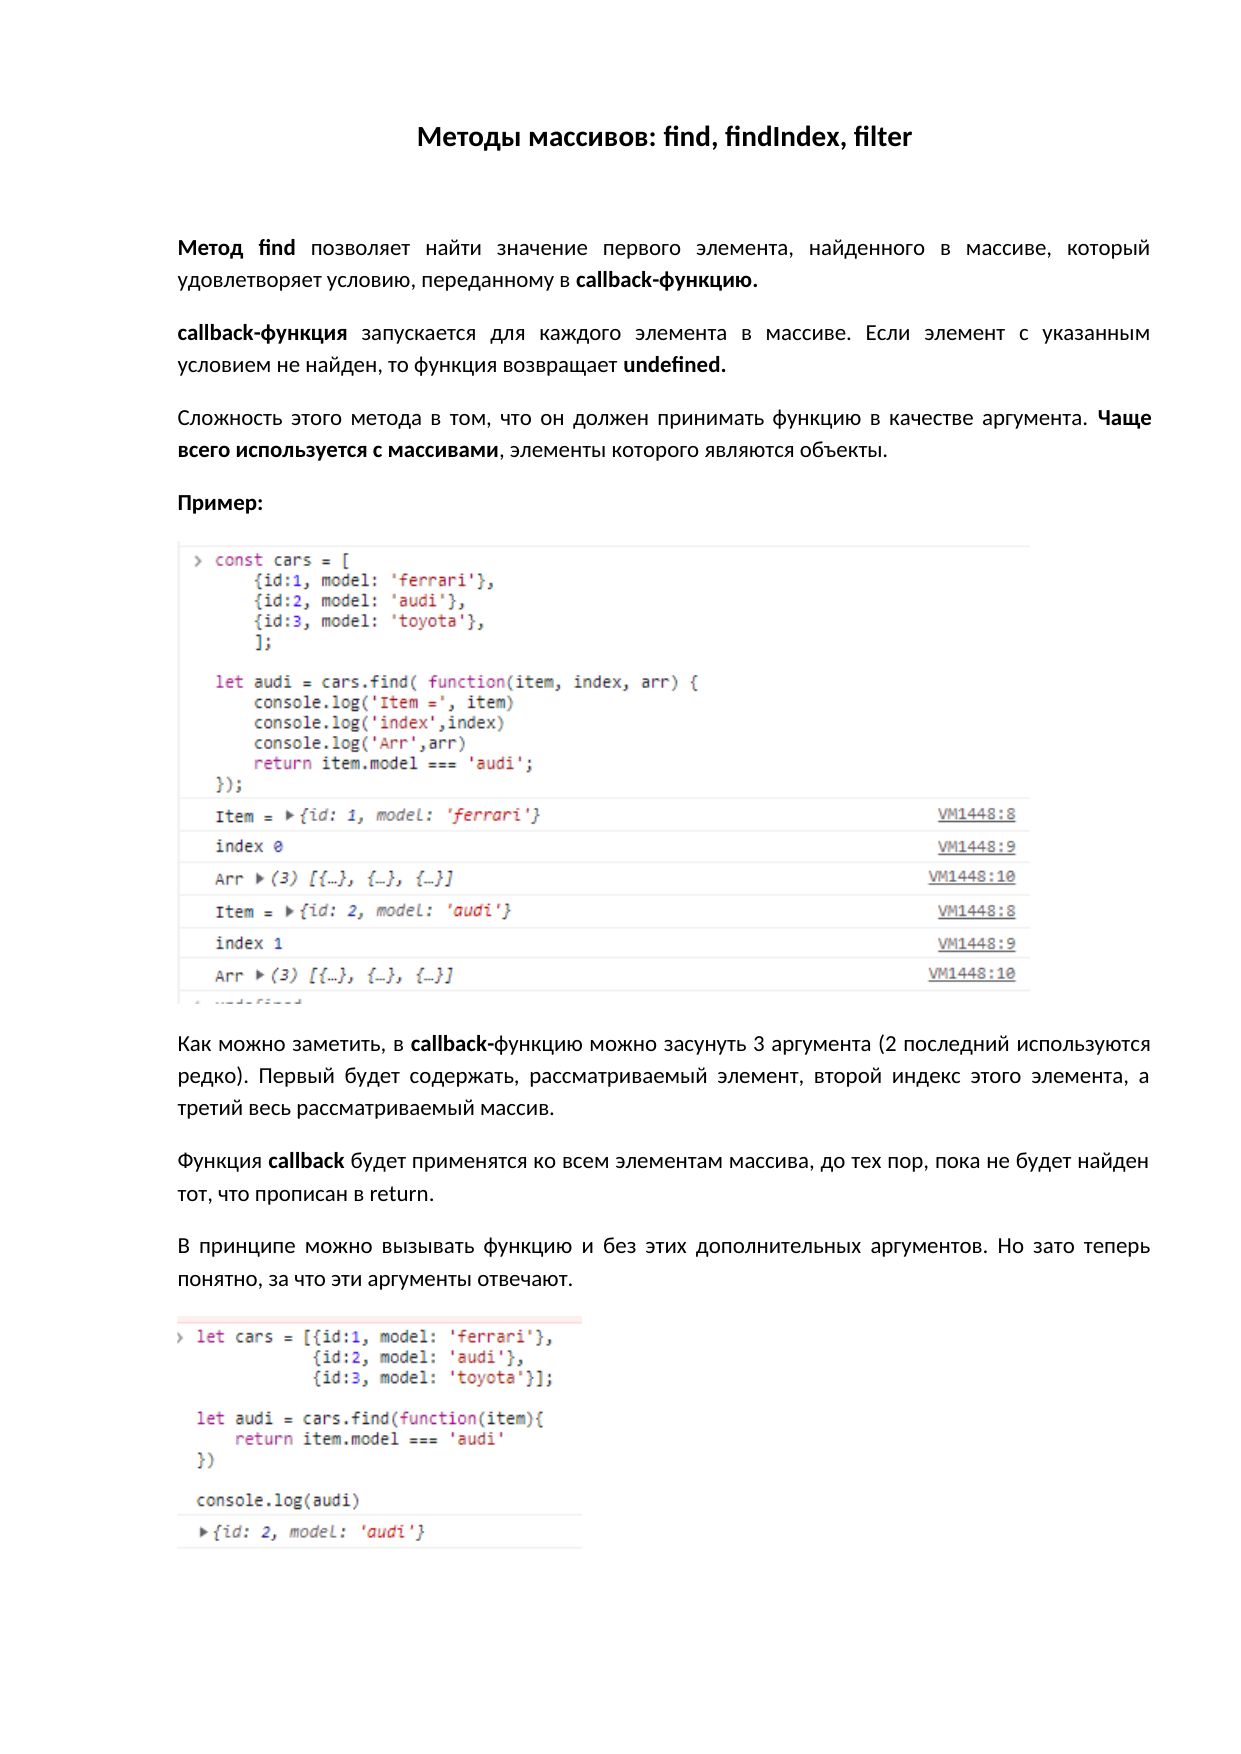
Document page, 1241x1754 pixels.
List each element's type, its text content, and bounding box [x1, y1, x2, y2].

text Сложность этого метода в том, что он должен принимать функцию в качестве аргумента. Чаще всего используется с массивами, элементы которого являются объекты. [177, 403, 1152, 463]
text Пример: [177, 488, 1152, 517]
picture [177, 1316, 582, 1552]
text Метод find позволяет найти значение первого элемента, найденного в массиве, который удовлетворяет условию, переданному в callback-функцию. [177, 233, 1152, 293]
text В принципе можно вызывать функцию и без этих дополнительных аргументов. Но зато теперь понятно, за что эти аргументы отвечают. [177, 1232, 1152, 1292]
text Методы массивов: find, findIndex, filter [177, 118, 1152, 154]
picture [177, 541, 1031, 1004]
text Функция callback будет применятся ко всем элементам массива, до тех пор, пока не будет найден тот, что прописан в return. [177, 1146, 1152, 1207]
text Как можно заметить, в callback-функцию можно засунуть 3 аргумента (2 последний используются редко). Первый будет содержать, рассматриваемый элемент, второй индекс этого элемента, а третий весь рассматриваемый массив. [177, 1029, 1152, 1121]
text callback-функция запускается для каждого элемента в массиве. Если элемент с указанным условием не найден, то функция возвращает undefined. [177, 318, 1152, 378]
